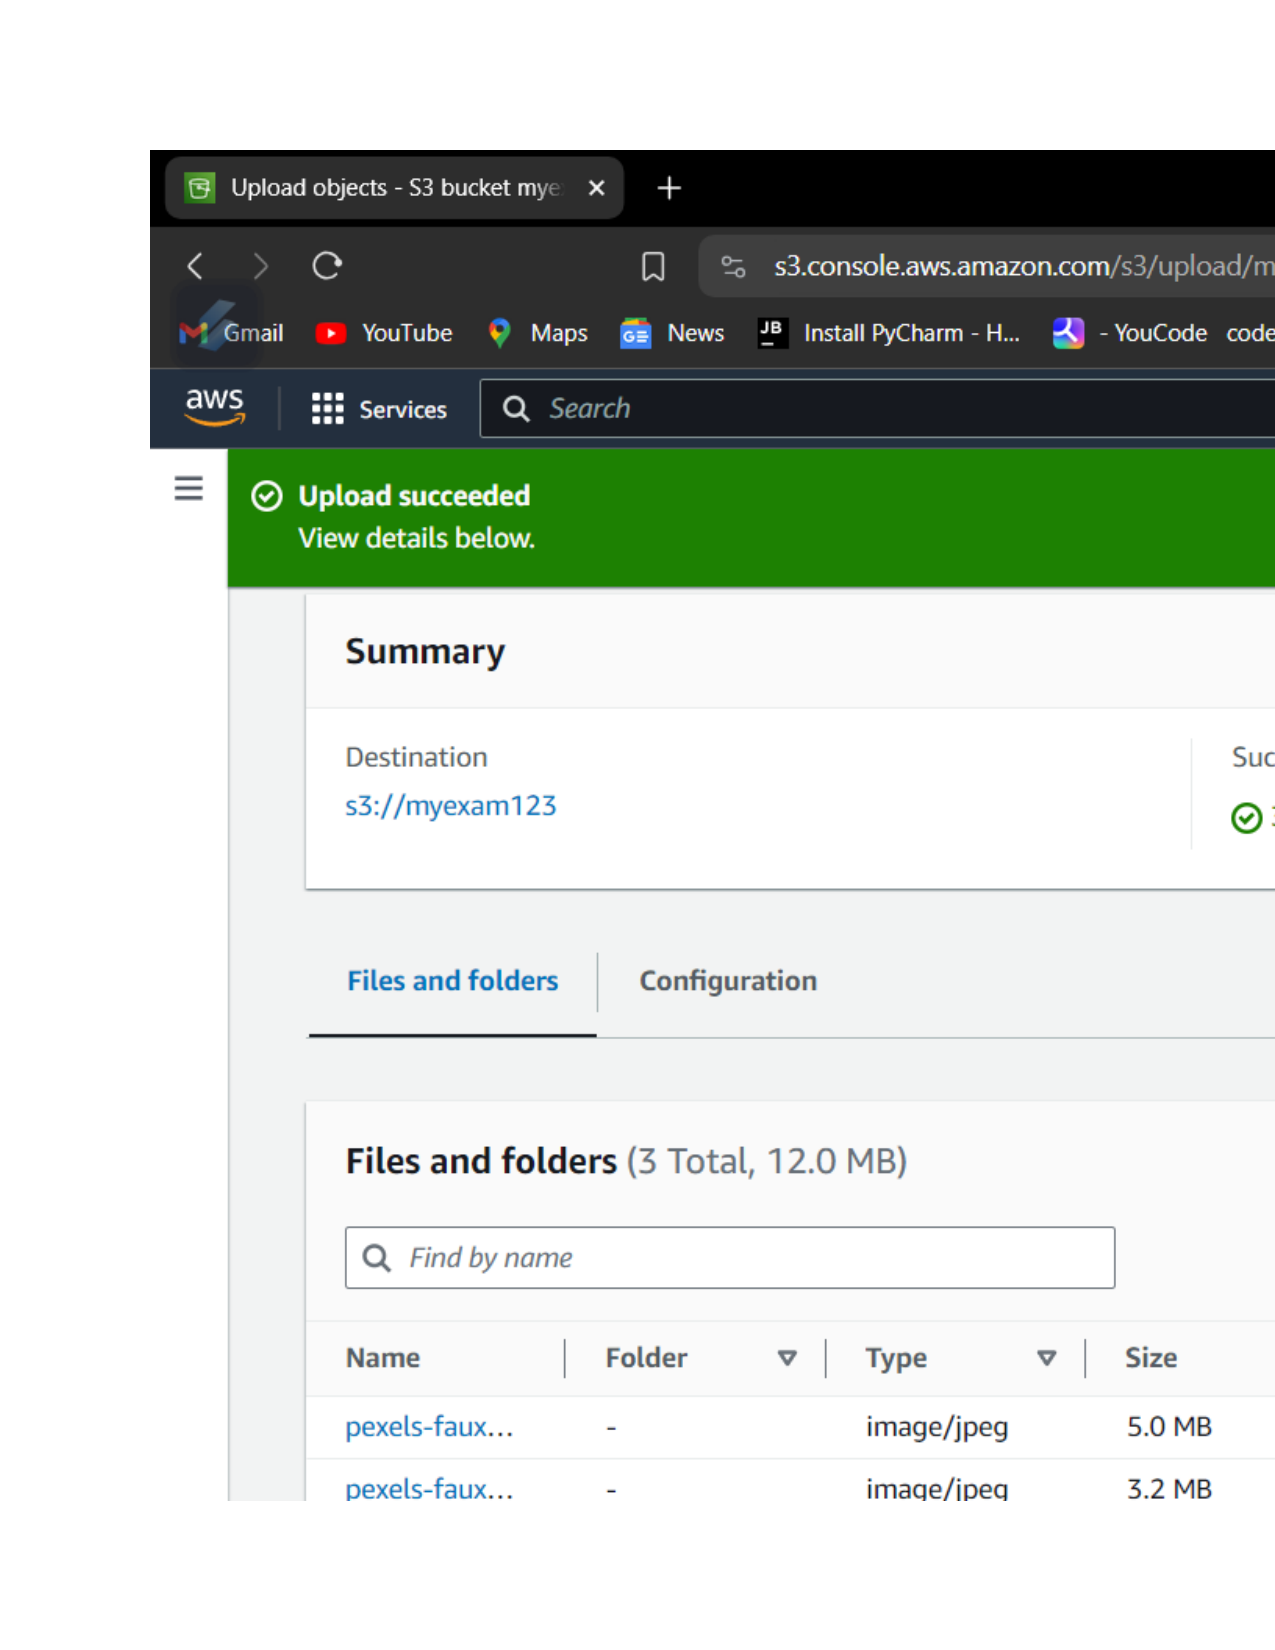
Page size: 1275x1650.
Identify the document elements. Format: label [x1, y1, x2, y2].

picture [150, 150, 1275, 1501]
